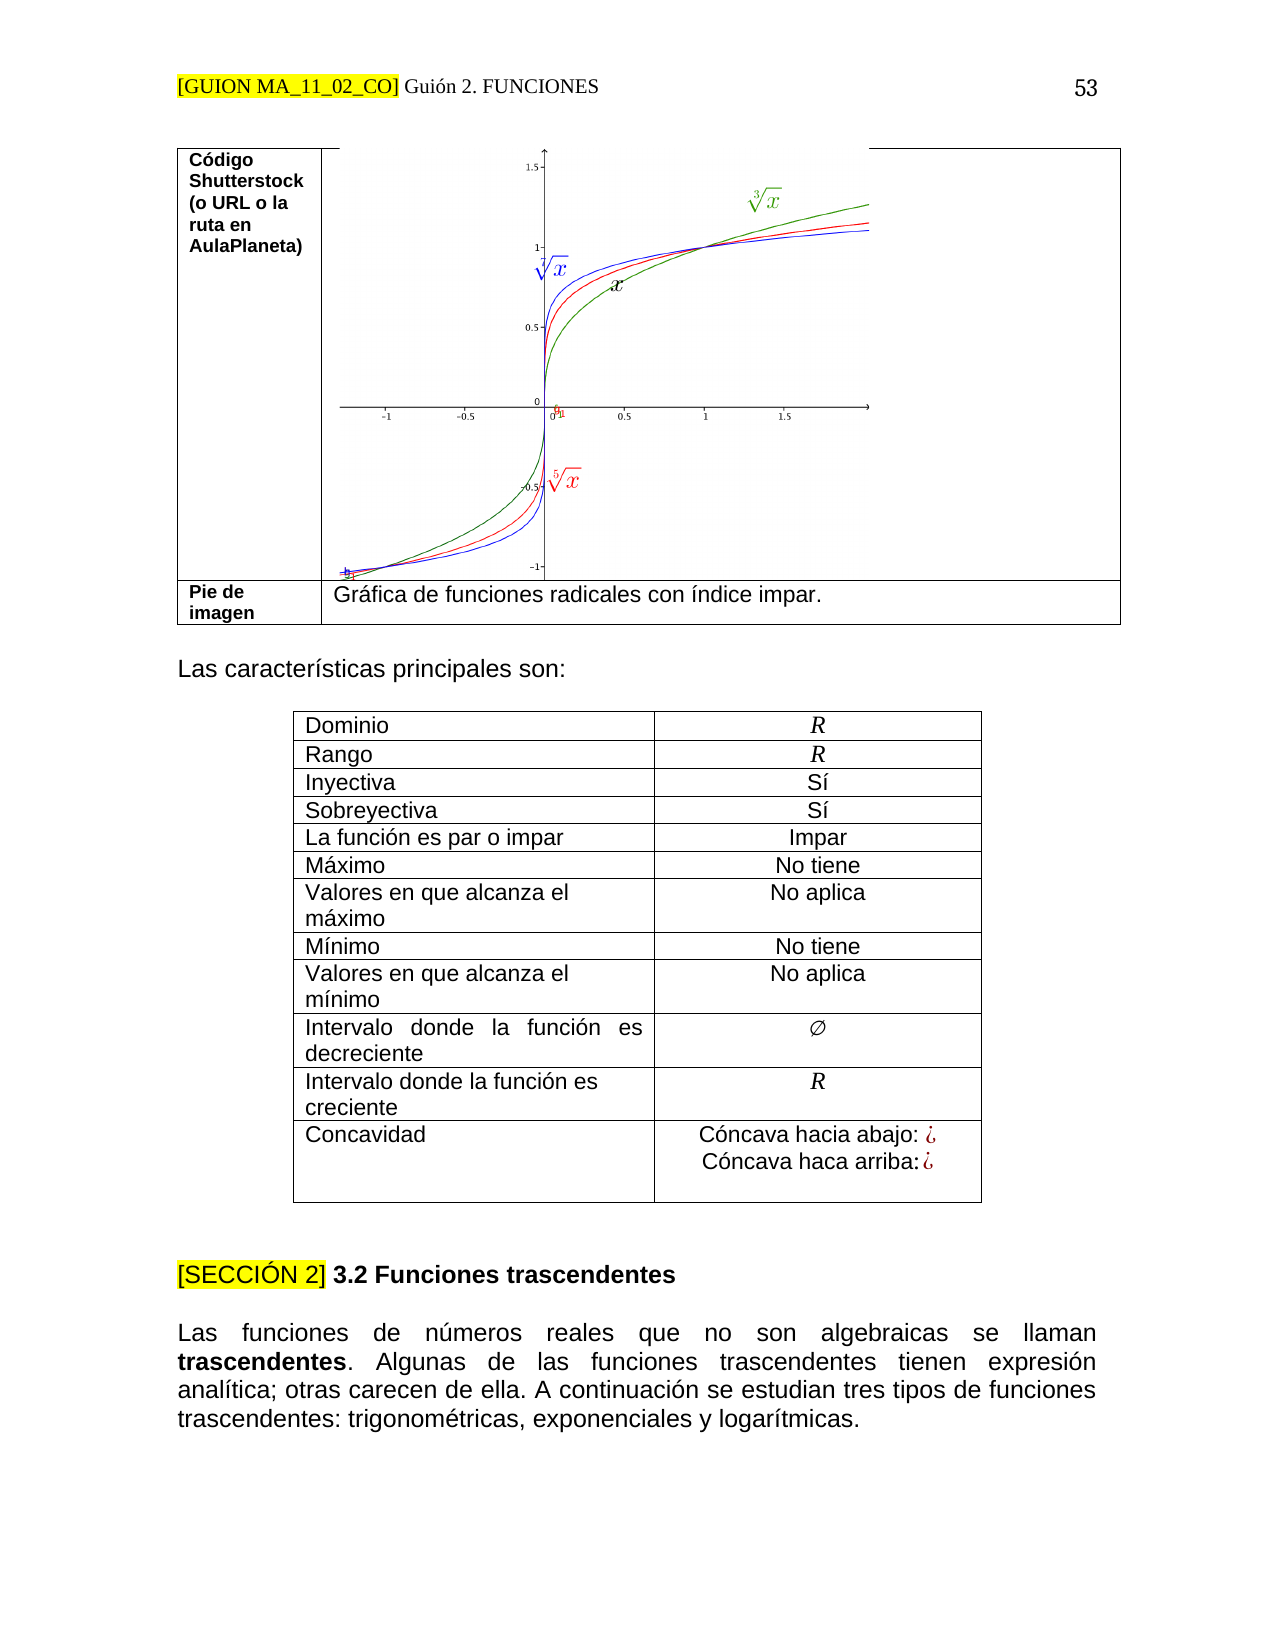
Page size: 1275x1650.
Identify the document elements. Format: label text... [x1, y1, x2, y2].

table_header Dominio [294, 712, 654, 740]
table_header [655, 712, 981, 740]
table_cell Impar [655, 824, 981, 851]
table_cell [655, 1068, 981, 1120]
table_cell La función es par o impar [294, 824, 654, 851]
table_cell Gráfica de funciones radicales con índice impar. [322, 581, 1120, 624]
picture [339, 148, 870, 580]
table_cell No aplica [655, 960, 981, 1013]
text Las funciones de números reales que no son algebraicas se llaman trascendentes. Algunas de las funciones trascendentes tienen expresión analítica; otras carecen de ella. A continuación se estudian tres tipos de funciones trascendentes: trigonométricas, exponenciales y logarítmicas. [177, 1318, 1098, 1433]
table_cell Concavidad [294, 1121, 654, 1202]
table_cell Intervalo donde la función es creciente [294, 1068, 654, 1120]
table_cell Código Shutterstock (o URL o la ruta en AulaPlaneta) [178, 149, 321, 579]
table_cell [870, 149, 1120, 579]
table_cell Mínimo [294, 933, 654, 959]
table_cell Sí [655, 769, 981, 796]
table_cell Sí [655, 797, 981, 823]
table_cell [322, 149, 339, 579]
text [SECCIÓN 2] 3.2 Funciones trascendentes [326, 1260, 1098, 1289]
table_cell Inyectiva [294, 769, 654, 796]
table_cell Rango [294, 741, 654, 768]
table_cell Pie de imagen [178, 581, 321, 624]
table_cell No tiene [655, 933, 981, 959]
text Las características principales son: [177, 653, 1098, 682]
table_cell Intervalo donde la función es decreciente [294, 1014, 654, 1067]
table_cell [655, 741, 981, 768]
table_cell [655, 1014, 981, 1067]
table_cell Cóncava hacia abajo: Cóncava haca arriba [655, 1121, 981, 1202]
table_cell Máximo [294, 852, 654, 878]
table_cell Valores en que alcanza el mínimo [294, 960, 654, 1013]
table_cell No aplica [655, 879, 981, 932]
table_cell No tiene [655, 852, 981, 878]
table_cell Valores en que alcanza el máximo [294, 879, 654, 932]
table_cell Sobreyectiva [294, 797, 654, 823]
